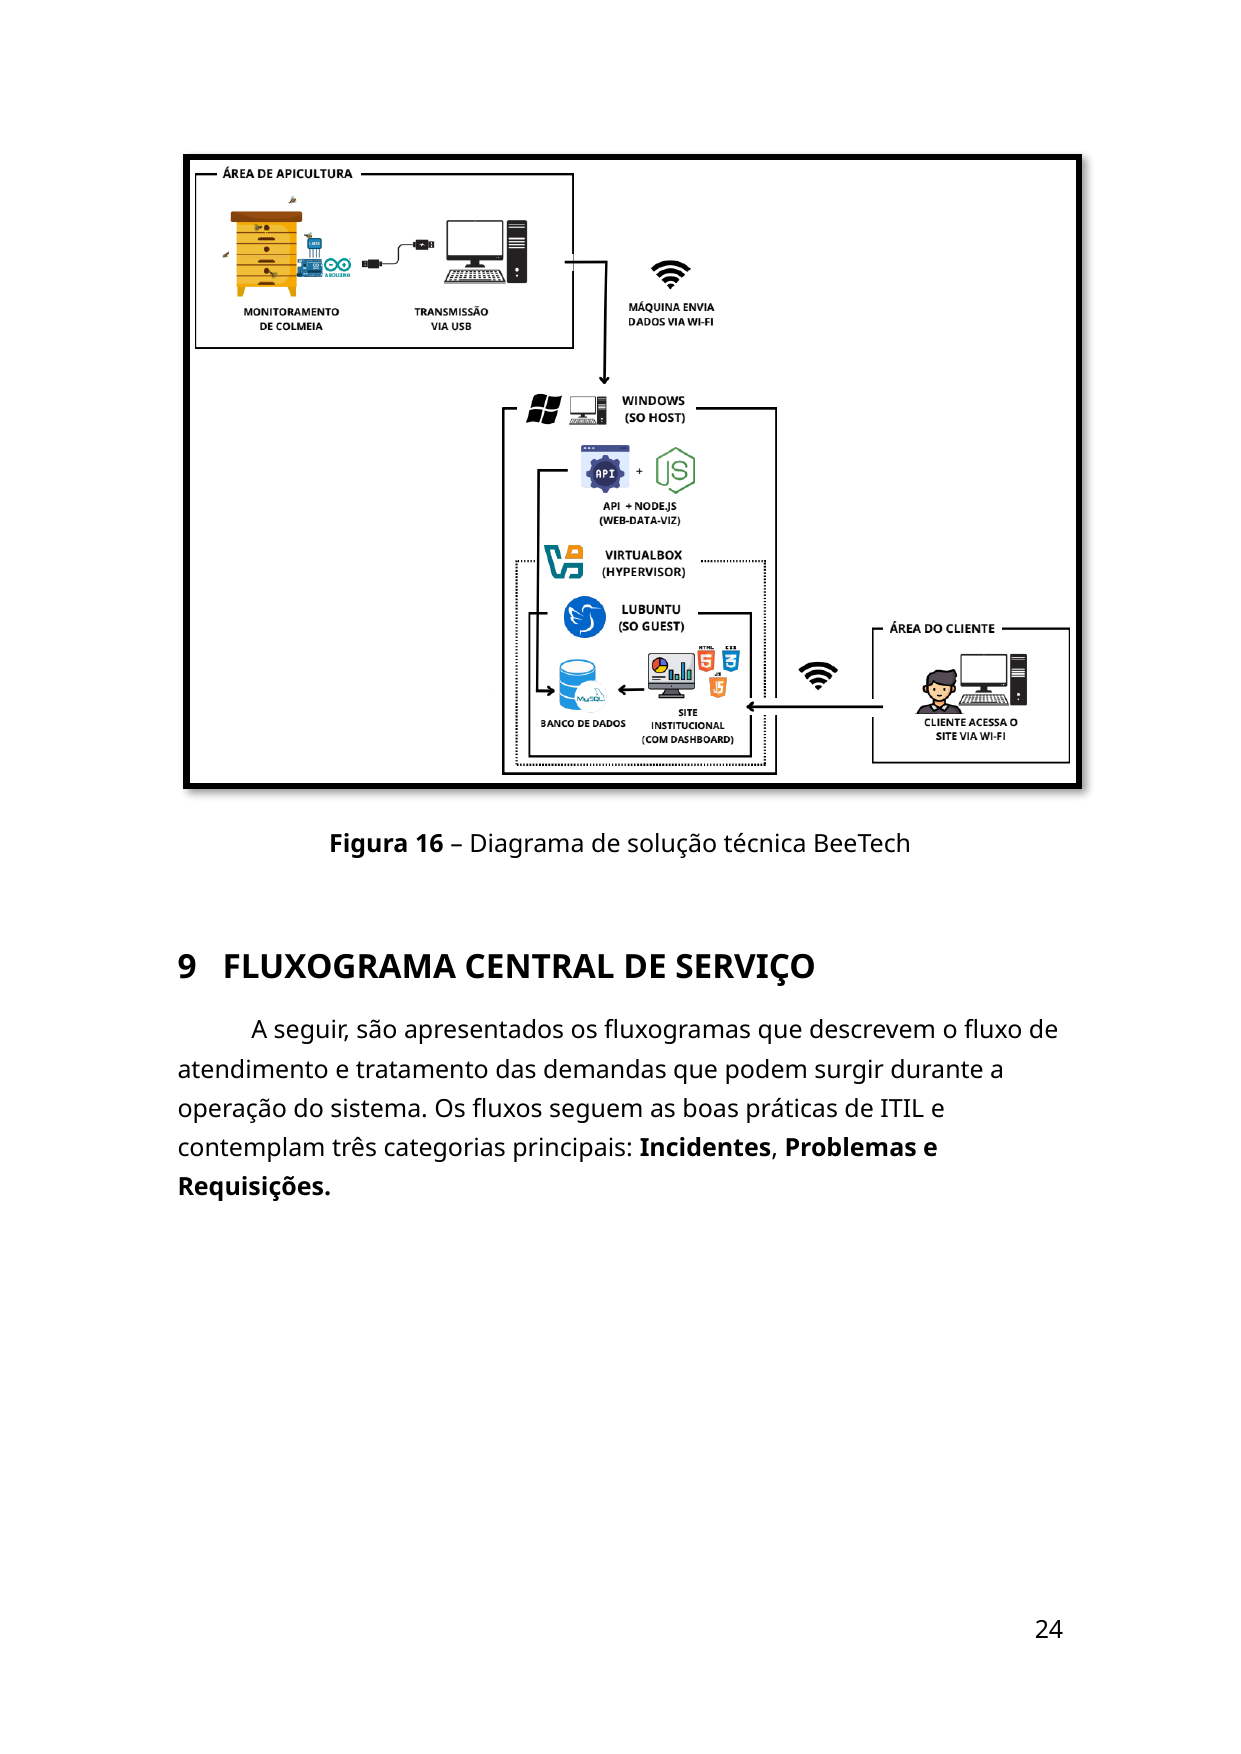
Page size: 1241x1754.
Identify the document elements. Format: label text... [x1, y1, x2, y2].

text Figura 16 – Diagrama de solução técnica BeeTech [177, 826, 1063, 860]
list FLUXOGRAMA CENTRAL DE SERVIÇO [177, 943, 1063, 989]
picture [190, 160, 1076, 783]
text A seguir, são apresentados os fluxogramas que descrevem o fluxo de atendimento e tratamento das demandas que podem surgir durante a operação do sistema. Os fluxos seguem as boas práticas de ITIL e contemplam três categorias principais: Incidentes, Problemas e Requisições. [177, 1012, 1063, 1203]
